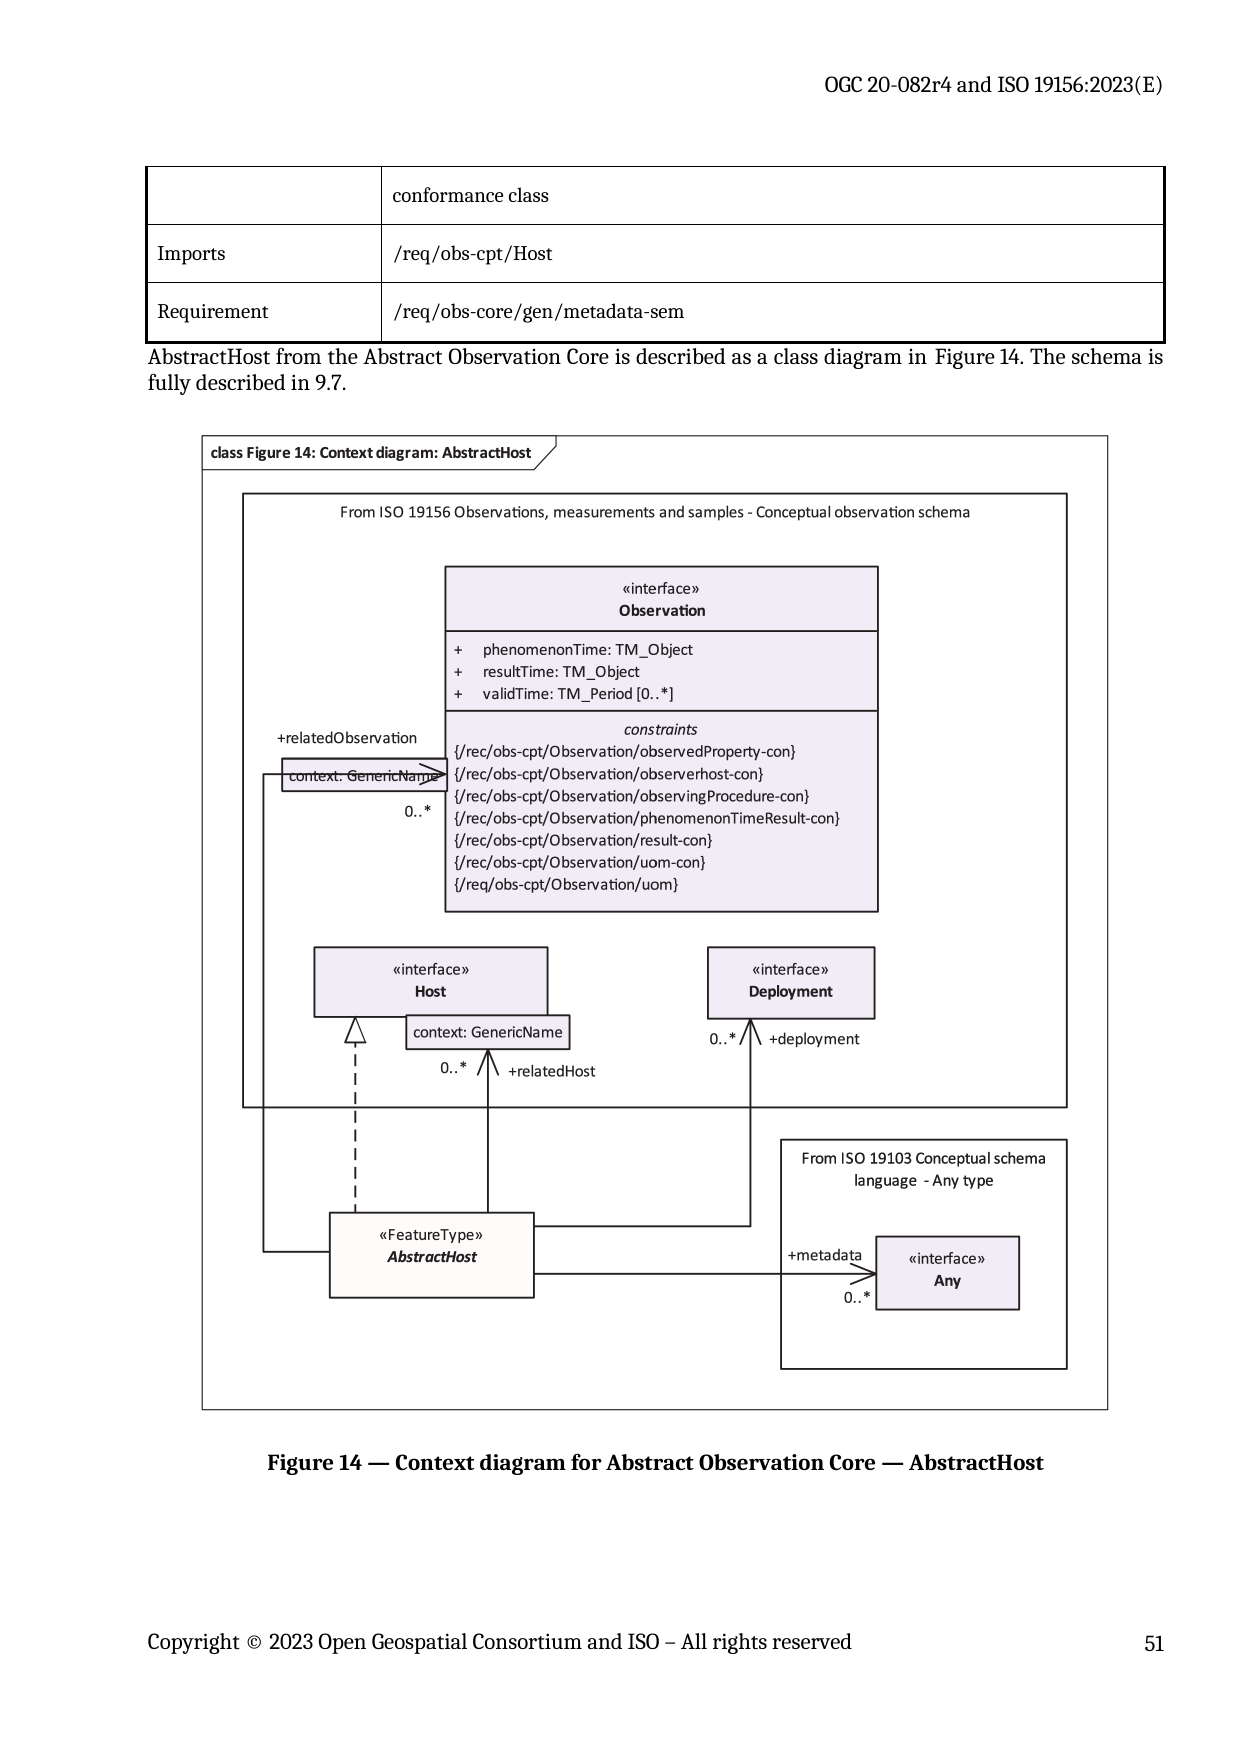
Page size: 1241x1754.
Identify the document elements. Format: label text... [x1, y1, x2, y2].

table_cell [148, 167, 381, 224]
picture [200, 433, 1111, 1413]
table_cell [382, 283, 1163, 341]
text AbstractHost from the Abstract Observation Core is described as a class diagram in Figure 14. The schema is fully described in 9.7. [148, 344, 1163, 396]
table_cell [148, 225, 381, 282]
title Figure 14 — Context diagram for Abstract Observation Core — AbstractHost [148, 1450, 1163, 1476]
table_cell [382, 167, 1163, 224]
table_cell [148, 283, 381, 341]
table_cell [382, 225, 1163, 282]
